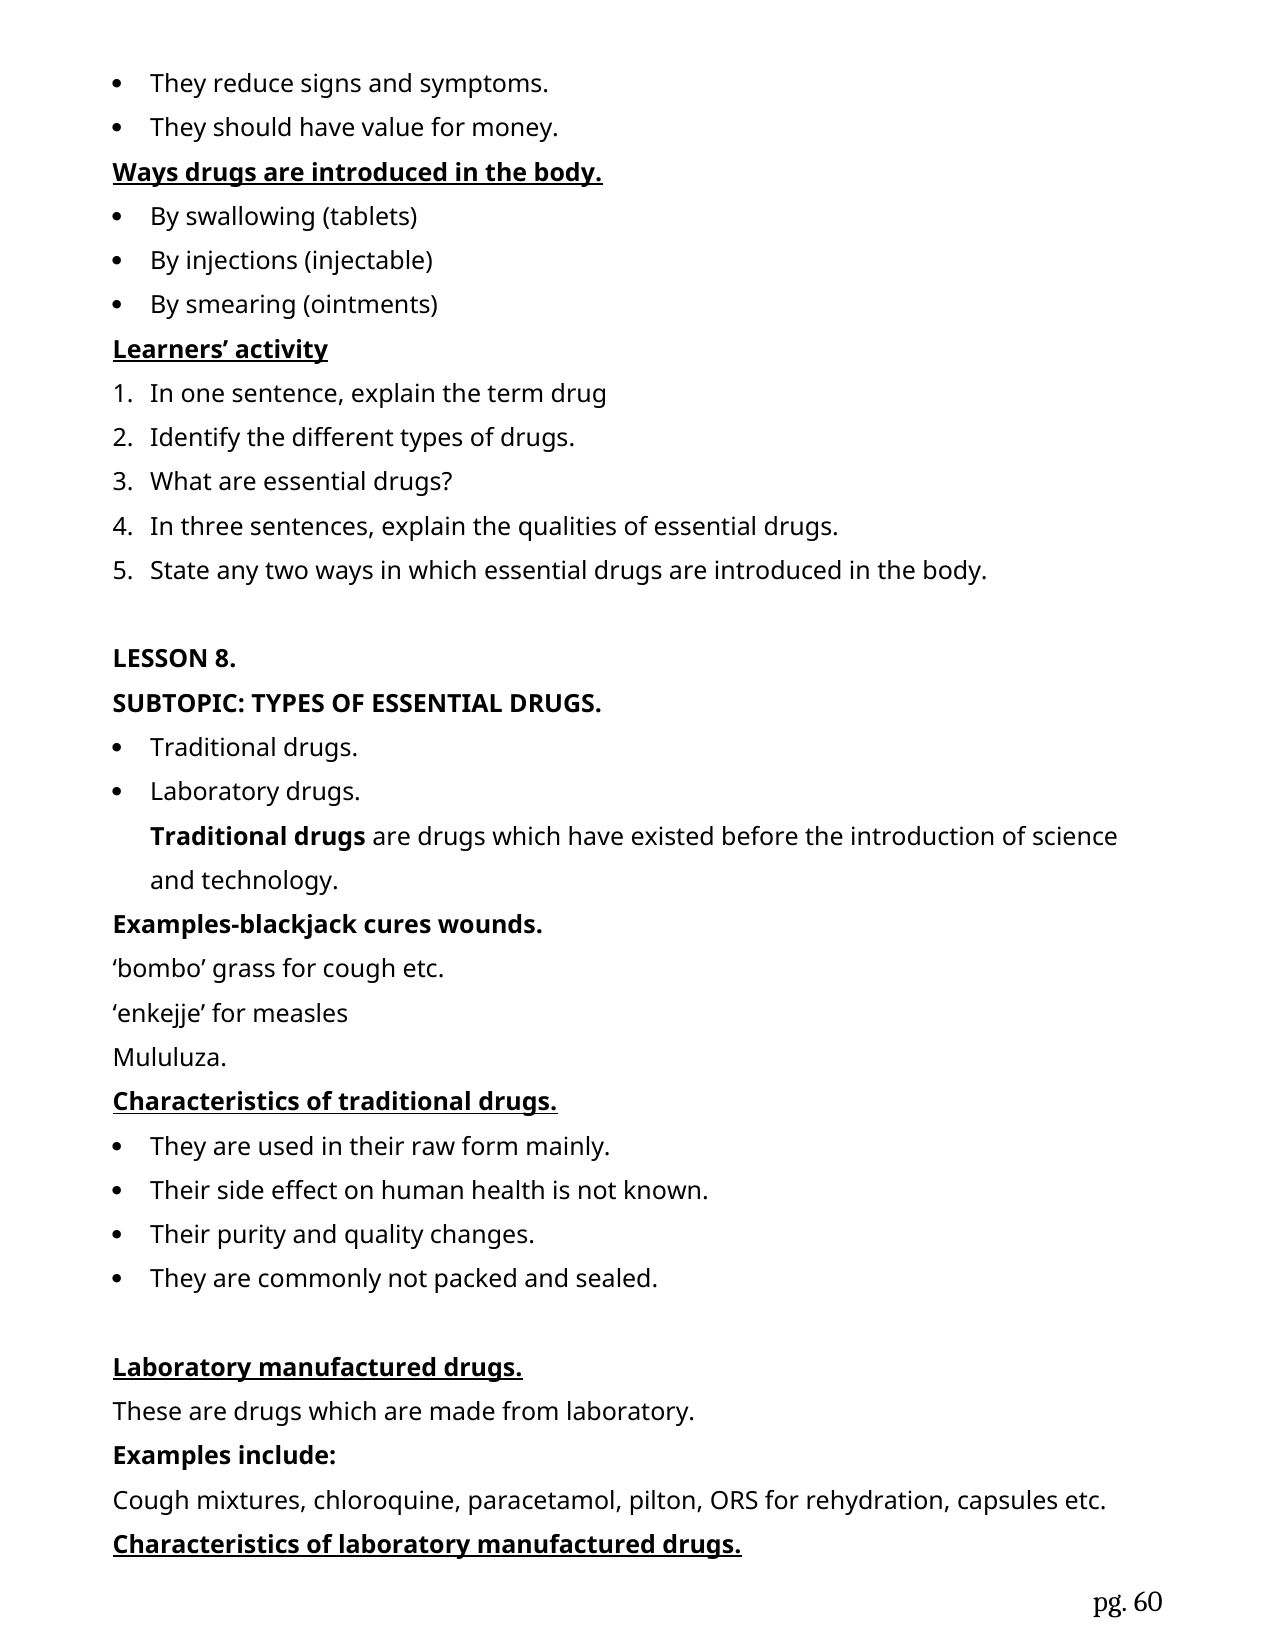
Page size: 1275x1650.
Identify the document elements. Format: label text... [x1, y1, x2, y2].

text Laboratory manufactured drugs. [112, 1349, 1162, 1383]
text ‘enkejje’ for measles [112, 995, 1162, 1029]
list Traditional drugs are drugs which have existed before the introduction of science and technology. [150, 818, 1162, 897]
list They reduce signs and symptoms. [112, 66, 1162, 100]
text LESSON 8. [112, 641, 1162, 675]
list By injections (injectable) [112, 243, 1162, 277]
list Traditional drugs. [112, 730, 1162, 764]
list In three sentences, explain the qualities of essential drugs. [112, 508, 1162, 542]
list What are essential drugs? [112, 464, 1162, 498]
text Characteristics of traditional drugs. [112, 1084, 1162, 1118]
list Their purity and quality changes. [112, 1217, 1162, 1251]
text These are drugs which are made from laboratory. [112, 1394, 1162, 1428]
list Their side effect on human health is not known. [112, 1172, 1162, 1206]
text Examples include: [112, 1438, 1162, 1472]
list By smearing (ointments) [112, 287, 1162, 321]
text Mululuza. [112, 1039, 1162, 1074]
list In one sentence, explain the term drug [112, 376, 1162, 409]
text Learners’ activity [112, 331, 1162, 365]
list By swallowing (tablets) [112, 198, 1162, 232]
text Cough mixtures, chloroquine, paracetamol, pilton, ORS for rehydration, capsules etc. [112, 1482, 1162, 1516]
list They are used in their raw form mainly. [112, 1128, 1162, 1162]
list Identify the different types of drugs. [112, 420, 1162, 454]
text Examples-blackjack cures wounds. [112, 907, 1162, 941]
list They should have value for money. [112, 110, 1162, 144]
text SUBTOPIC: TYPES OF ESSENTIAL DRUGS. [112, 685, 1162, 719]
text ‘bombo’ grass for cough etc. [112, 951, 1162, 985]
text Ways drugs are introduced in the body. [112, 154, 1162, 188]
list They are commonly not packed and sealed. [112, 1261, 1162, 1295]
text Characteristics of laboratory manufactured drugs. [112, 1527, 1162, 1561]
list Laboratory drugs. [112, 774, 1162, 808]
list State any two ways in which essential drugs are introduced in the body. [112, 553, 1162, 587]
